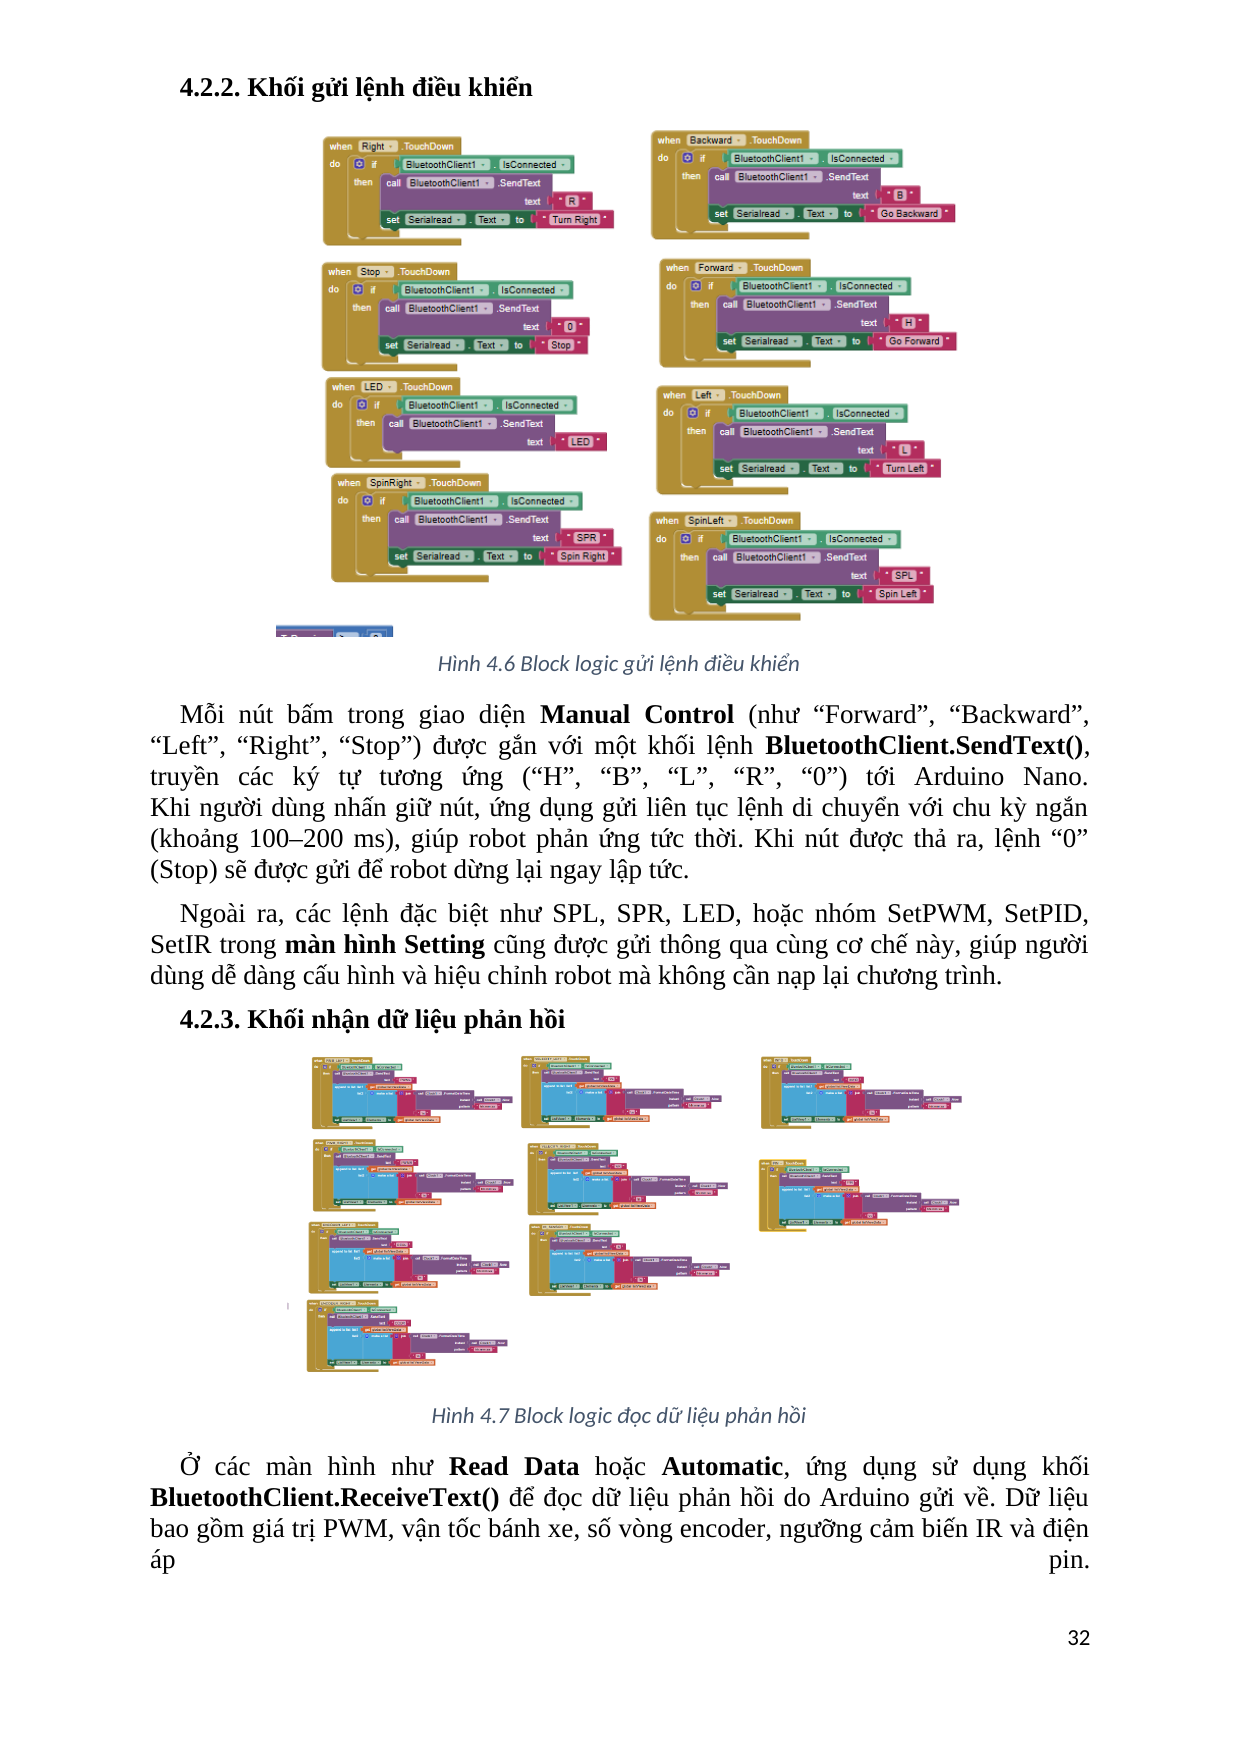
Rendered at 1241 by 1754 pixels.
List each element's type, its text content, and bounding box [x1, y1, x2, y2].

text Hình 4.7 Block logic đọc dữ liệu phản hồi [150, 1401, 1090, 1429]
picture [287, 1046, 983, 1389]
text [150, 1450, 1090, 1574]
text 4.2.2. Khối gửi lệnh điều khiển [150, 72, 1090, 103]
text 4.2.3. Khối nhận dữ liệu phản hồi [150, 1003, 1090, 1034]
text Mỗi nút bấm trong giao diện Manual Control (như “Forward”, “Backward”, “Left”, “Right”, “Stop”) được gắn với một khối lệnh BluetoothClient.SendText(), truyền các ký tự tương ứng (“H”, “B”, “L”, “R”, “0”) tới Arduino Nano. Khi người dùng nhấn giữ nút, ứng dụng gửi liên tục lệnh di chuyển với chu kỳ ngắn (khoảng 100–200 ms), giúp robot phản ứng tức thời. Khi nút được thả ra, lệnh “0” (Stop) sẽ được gửi để robot dừng lại ngay lập tức. [150, 698, 1090, 884]
text Hình 4.6 Block logic gửi lệnh điều khiển [150, 649, 1090, 677]
text Ngoài ra, các lệnh đặc biệt như SPL, SPR, LED, hoặc nhóm SetPWM, SetPID, SetIR trong màn hình Setting cũng được gửi thông qua cùng cơ chế này, giúp người dùng dễ dàng cấu hình và hiệu chỉnh robot mà không cần nạp lại chương trình. [150, 897, 1090, 991]
picture [276, 115, 994, 637]
